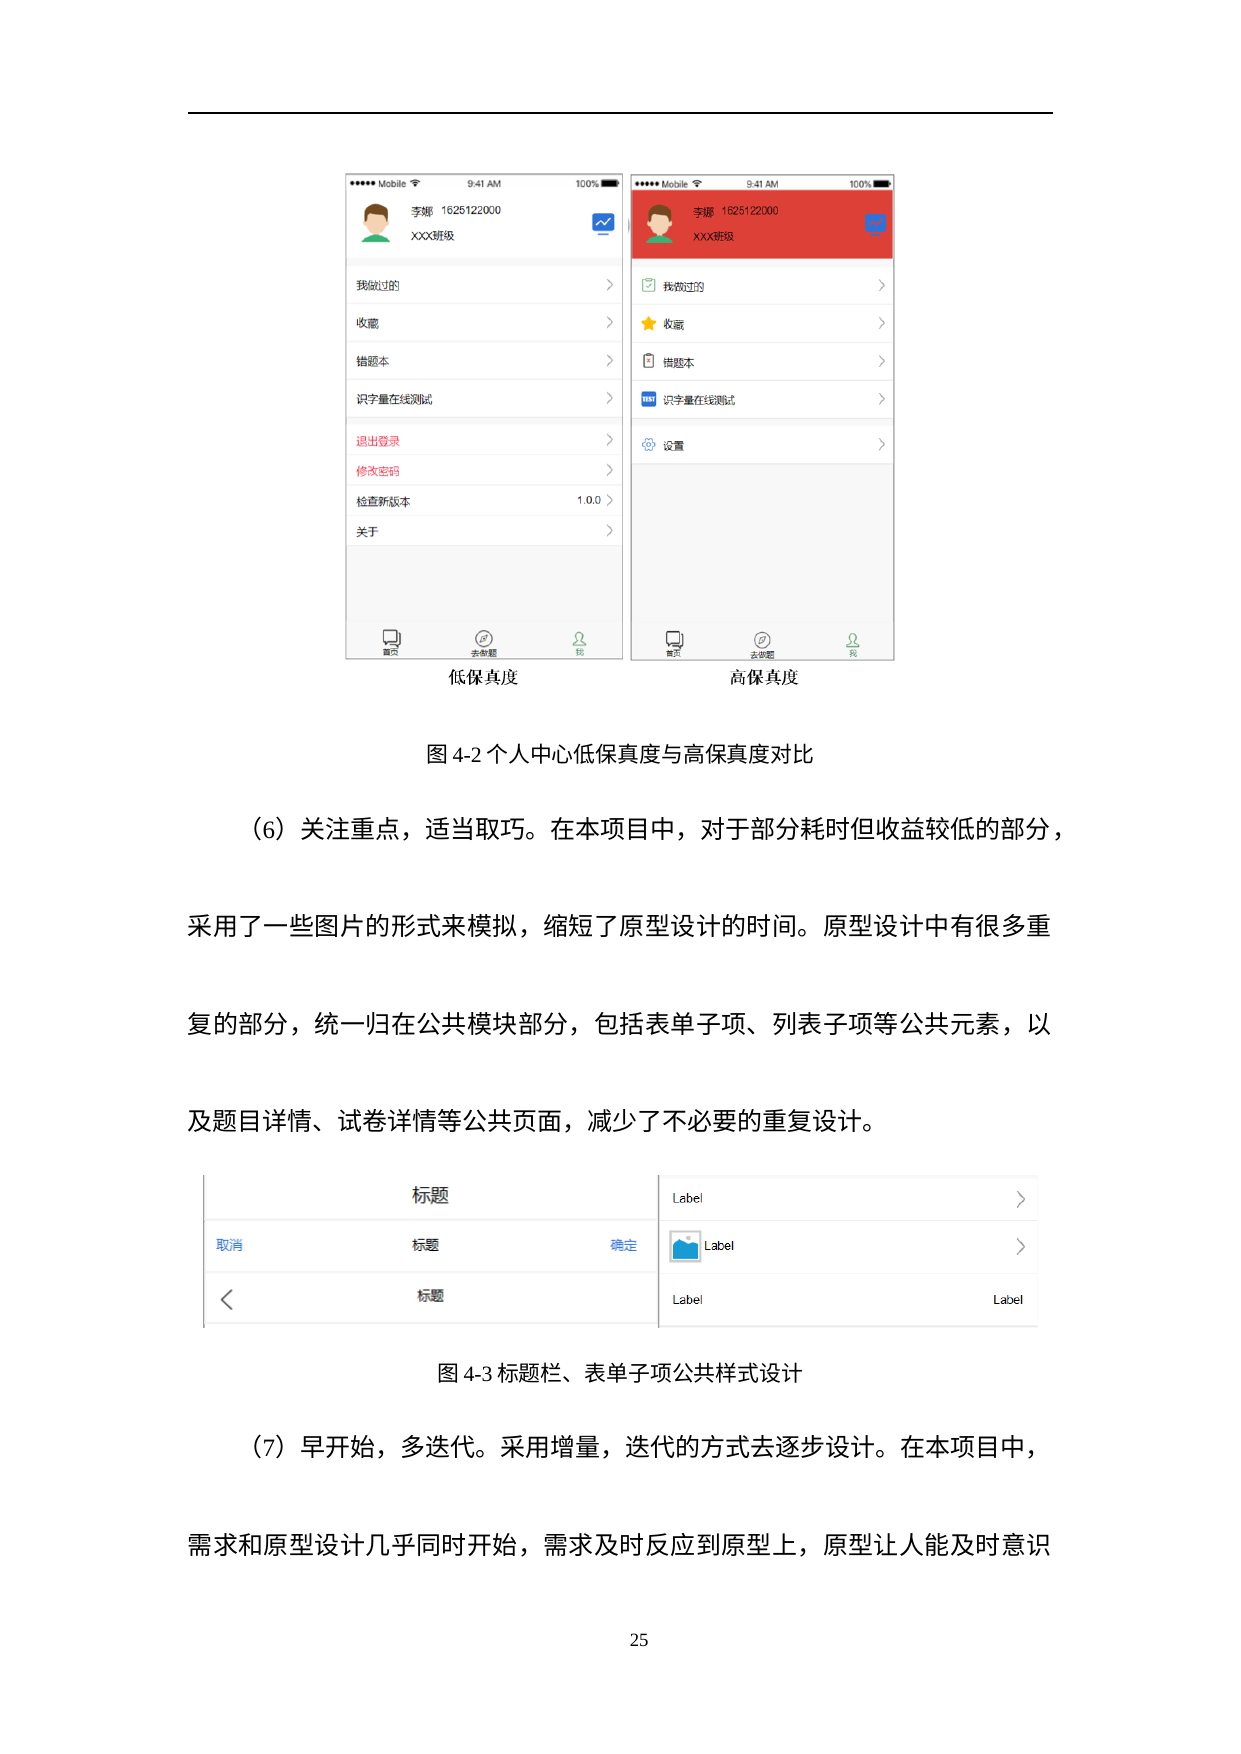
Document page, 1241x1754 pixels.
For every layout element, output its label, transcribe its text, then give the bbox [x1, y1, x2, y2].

picture [202, 1175, 1038, 1328]
text （6）关注重点，适当取巧。在本项目中，对于部分耗时但收益较低的部分，采用了一些图片的形式来模拟，缩短了原型设计的时间。原型设计中有很多重复的部分，统一归在公共模块部分，包括表单子项、列表子项等公共元素，以及题目详情、试卷详情等公共页面，减少了不必要的重复设计。 [187, 795, 1053, 1152]
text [187, 1413, 1053, 1576]
picture [334, 162, 907, 694]
text 图4-3标题栏、表单子项公共样式设计 [187, 1355, 1053, 1388]
text 图4-2个人中心低保真度与高保真度对比 [187, 737, 1053, 769]
